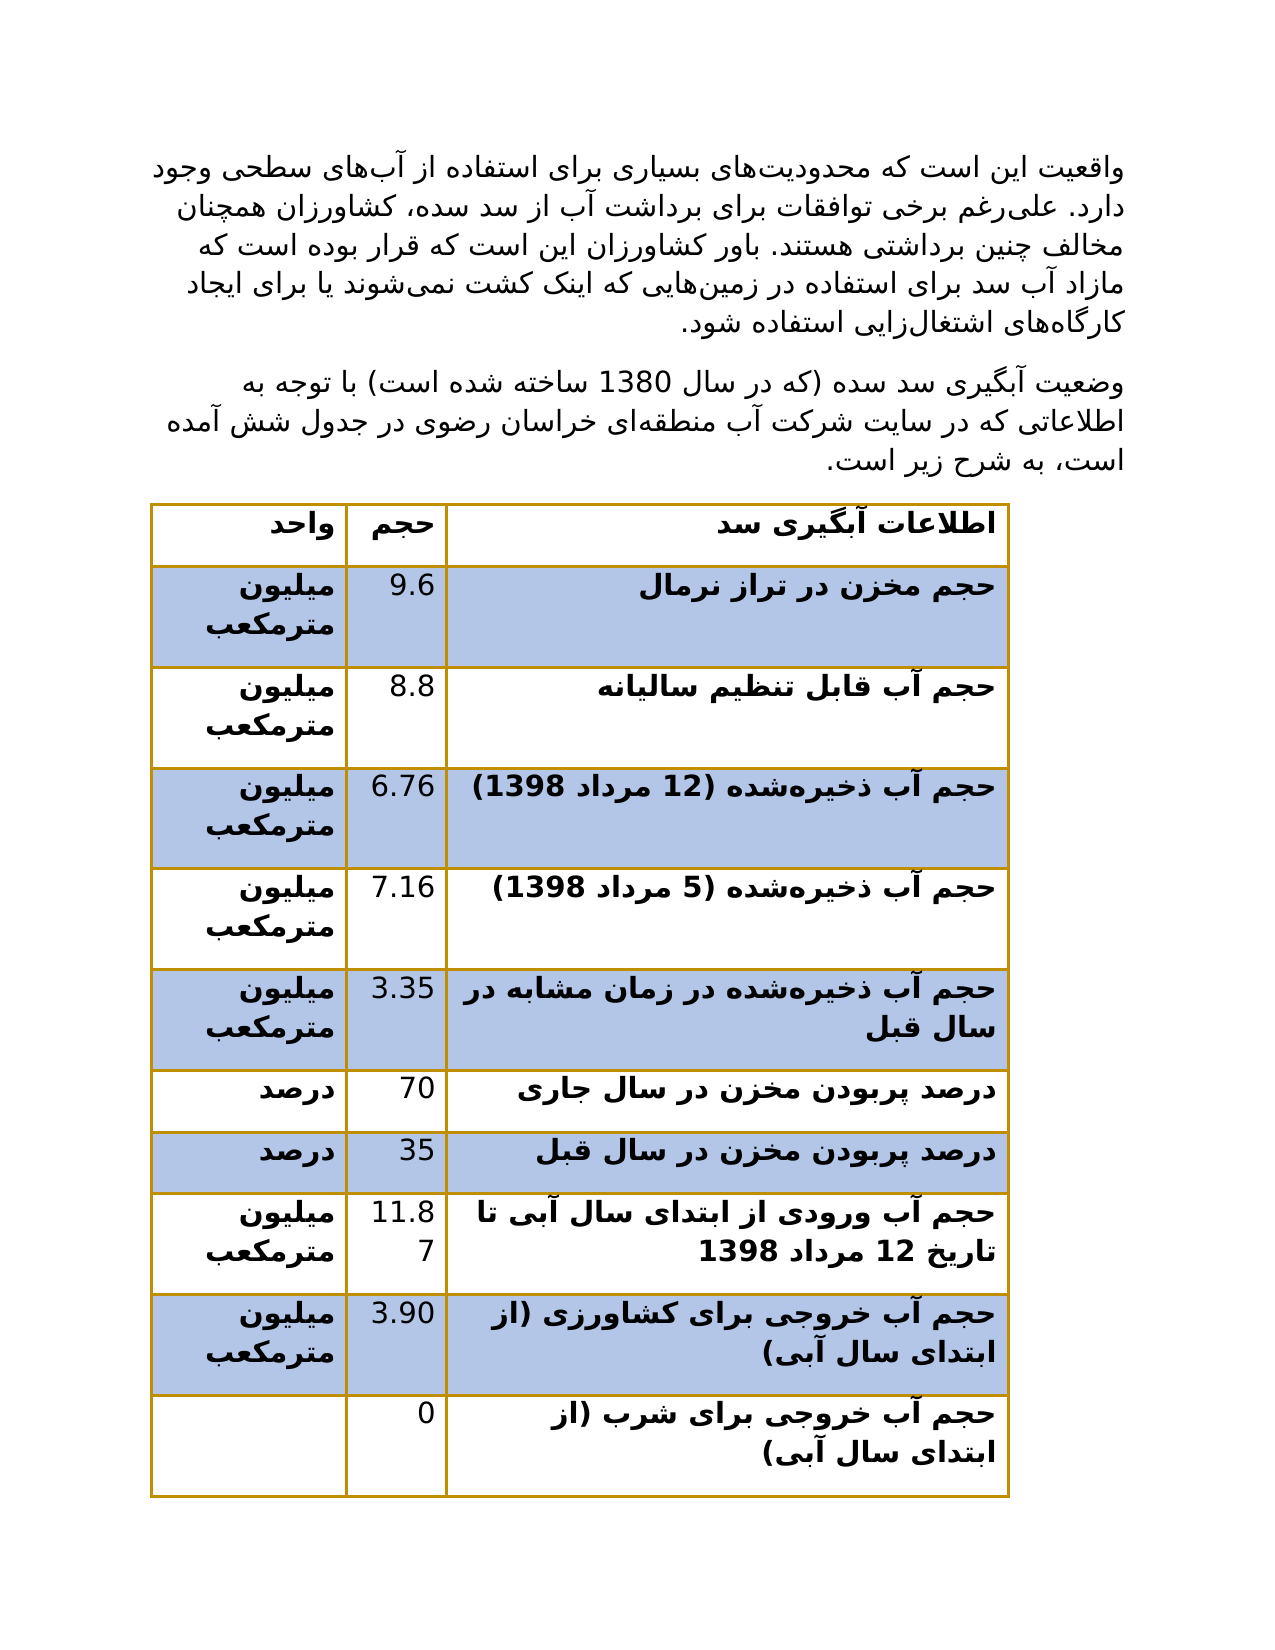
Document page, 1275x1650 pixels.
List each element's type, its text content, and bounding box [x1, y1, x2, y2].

table_cell میلیون مترمکعب [153, 568, 345, 666]
table_cell 8.8 [348, 669, 445, 767]
table_cell حجم آب خروجی برای شرب (از ابتدای سال آبی) [448, 1397, 1007, 1494]
table_cell درصد پر‌بودن مخزن در سال جاری [448, 1072, 1007, 1131]
table_cell حجم مخزن در تراز نرمال [448, 568, 1007, 666]
table_cell حجم آب قابل تنظیم سالیانه [448, 669, 1007, 767]
table_cell میلیون مترمکعب [153, 770, 345, 867]
table_cell درصد [153, 1072, 345, 1131]
table_cell حجم آب ذخیره‌شده (12 مرداد 1398) [448, 770, 1007, 867]
table_cell میلیون مترمکعب [153, 669, 345, 767]
table_cell حجم آب ذخیره‌شده (5 مرداد 1398) [448, 870, 1007, 968]
table_cell درصد پر‌بودن مخزن در سال قبل [448, 1134, 1007, 1192]
table_header حجم [348, 506, 445, 565]
table_cell میلیون مترمکعب [153, 971, 345, 1069]
table_cell 6.76 [348, 770, 445, 867]
table_cell [153, 1397, 345, 1494]
table_header واحد [153, 506, 345, 565]
table_cell حجم آب ذخیره‌شده در زمان مشابه در سال قبل [448, 971, 1007, 1069]
table_cell 11.87 [348, 1195, 445, 1293]
table_cell 9.6 [348, 568, 445, 666]
table_cell میلیون مترمکعب [153, 1195, 345, 1293]
table_cell میلیون مترمکعب [153, 1296, 345, 1394]
table_cell 7.16 [348, 870, 445, 968]
table_cell 3.35 [348, 971, 445, 1069]
table_cell درصد [153, 1134, 345, 1192]
table_cell 35 [348, 1134, 445, 1192]
table_cell 70 [348, 1072, 445, 1131]
text وضعیت آبگیری سد سده (که در سال 1380 ساخته شده است) با توجه به اطلاعاتی که در سایت شرکت آب منطقه‌ای خراسان رضوی در جدول شش آمده است، به شرح زیر است. [150, 366, 1125, 477]
table_cell میلیون مترمکعب [153, 870, 345, 968]
table_header اطلاعات آبگیری سد [448, 506, 1007, 565]
table_cell 3.90 [348, 1296, 445, 1394]
table_cell 0 [348, 1397, 445, 1494]
table_cell حجم آب خروجی برای کشاورزی (از ابتدای سال آبی) [448, 1296, 1007, 1394]
text واقعیت این است که محدودیت‌های بسیاری برای استفاده از آب‌های سطحی وجود دارد. علی‌رغم برخی توافقات برای برداشت آب از سد سده، کشاورزان همچنان مخالف چنین برداشتی هستند. باور کشاورزان این است که قرار بوده است که مازاد آب سد برای استفاده در زمین‌هایی که اینک کشت نمی‌شوند یا برای ایجاد کارگاه‌های اشتغال‌زایی استفاده شود. [150, 150, 1125, 340]
table_cell حجم آب ورودی از ابتدای سال آبی تا تاریخ 12 مرداد 1398 [448, 1195, 1007, 1293]
